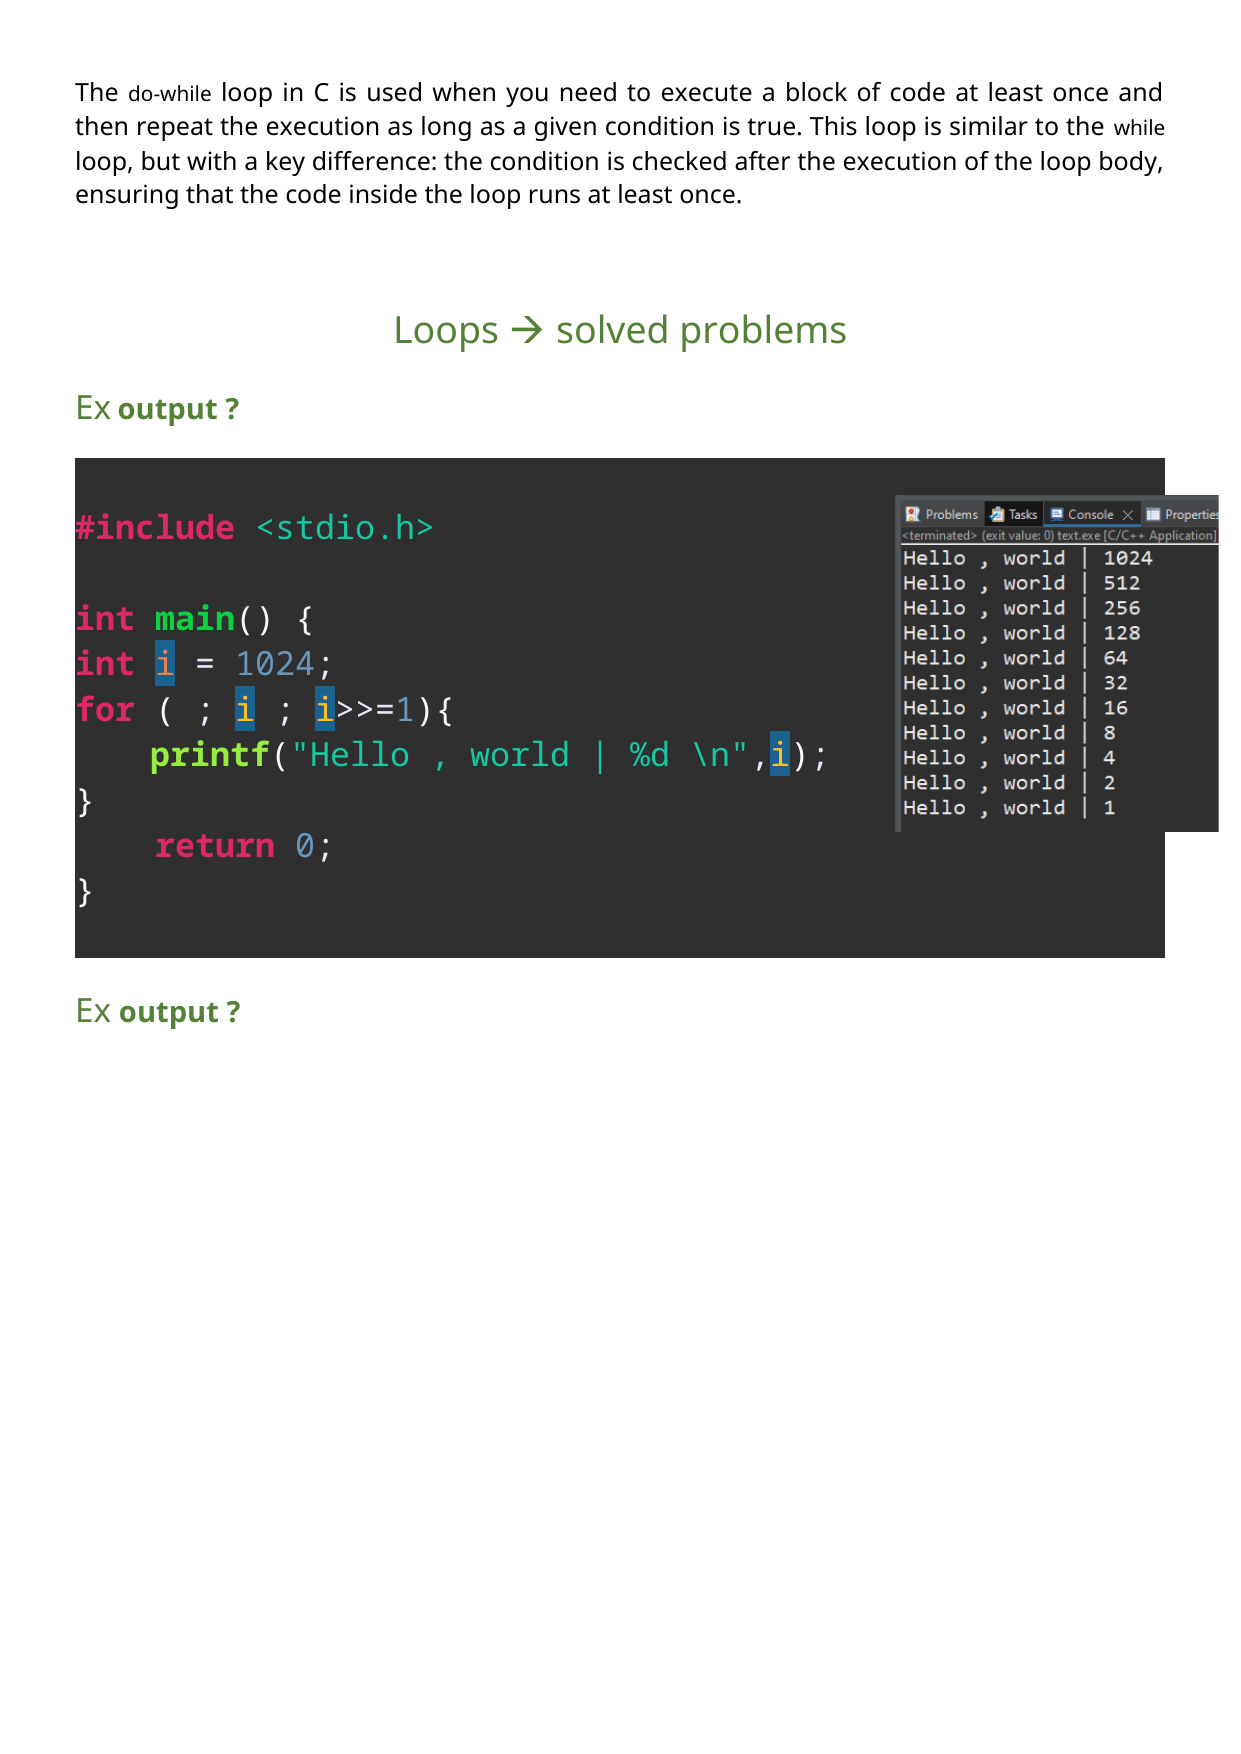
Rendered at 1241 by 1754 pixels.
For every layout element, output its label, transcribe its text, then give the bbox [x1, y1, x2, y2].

text #include <stdio.h> [75, 504, 893, 549]
text for ( ; i ; i>>=1){ [335, 686, 893, 731]
picture [893, 495, 1219, 832]
text return 0; [75, 822, 1165, 867]
text int i = 1024; [75, 640, 155, 686]
text printf("Hello , world | %d \n",i); [790, 731, 893, 776]
text } [75, 776, 893, 822]
text } [75, 867, 1165, 913]
text printf("Hello , world | %d \n",i); [75, 731, 770, 776]
text for ( ; i ; i>>=1){ [255, 686, 315, 731]
text The do-while loop in C is used when you need to execute a block of code at least once and then repeat the execution as long as a given condition is true. This loop is similar to the while loop, but with a key difference: the condition is checked after the execution of the loop body, ensuring that the code inside the loop runs at least once. [75, 75, 1165, 211]
text int i = 1024; [175, 640, 893, 686]
text Loops solved problems [75, 304, 1165, 355]
text int main() { [75, 595, 893, 640]
text Ex output ? [75, 987, 1165, 1033]
text for ( ; i ; i>>=1){ [75, 686, 235, 731]
text Ex output ? [75, 384, 1165, 429]
